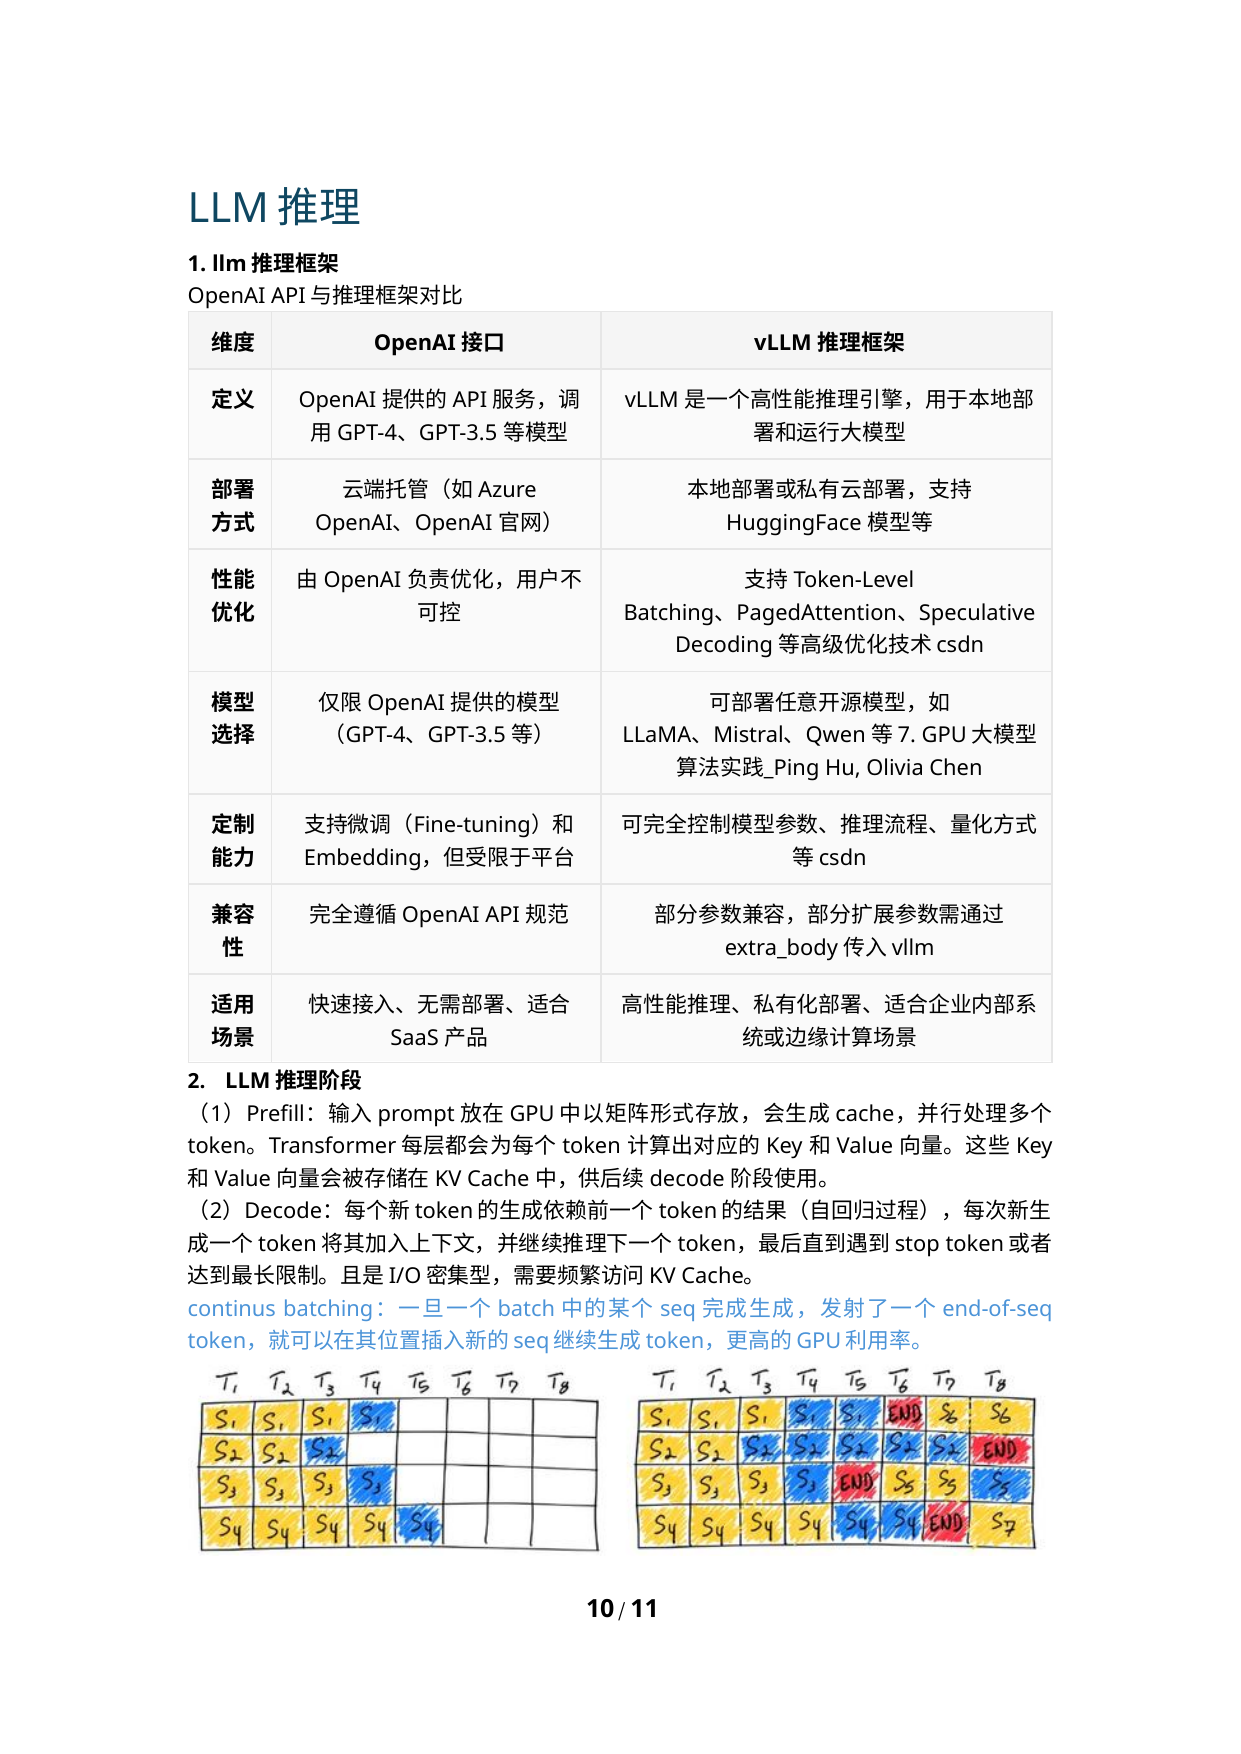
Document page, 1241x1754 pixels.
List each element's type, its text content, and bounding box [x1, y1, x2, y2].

text 1. llm推理框架 [187, 246, 1053, 278]
table_cell 支持微调（Fine-tuning）和 Embedding，但受限于平台 [272, 795, 600, 883]
table_cell 云端托管（如 Azure OpenAI、OpenAI 官网） [272, 460, 600, 548]
table_cell 完全遵循 OpenAI API 规范 [272, 885, 600, 973]
picture [187, 1355, 1053, 1556]
table_cell 高性能推理、私有化部署、适合企业内部系统或边缘计算场景 [602, 975, 1051, 1061]
table_cell 定义 [189, 370, 271, 458]
text （1）Prefill：输入prompt放在GPU中以矩阵形式存放，会生成cache，并行处理多个token。Transformer每层都会为每个 token 计算出对应的 Key 和 Value 向量。这些 Key 和 Value 向量会被存储在 KV Cache 中，供后续 decode 阶段使用。 [187, 1096, 1053, 1193]
table_header OpenAI 接口 [272, 312, 600, 368]
table_cell 可部署任意开源模型，如 LLaMA、Mistral、Qwen 等7. GPU大模型算法实践_Ping Hu, Olivia Chen [602, 672, 1051, 793]
table_cell 本地部署或私有云部署，支持 HuggingFace 模型等 [602, 460, 1051, 548]
table_cell 可完全控制模型参数、推理流程、量化方式等csdn [602, 795, 1051, 883]
subtitle LLM推理 [187, 172, 1053, 237]
text （2）Decode：每个新token的生成依赖前一个token的结果（自回归过程），每次新生成一个token将其加入上下文，并继续推理下一个token，最后直到遇到stop token或者达到最长限制。且是I/O密集型，需要频繁访问KV Cache。 [187, 1193, 1053, 1291]
text OpenAI API与推理框架对比 [187, 278, 1053, 311]
table_cell 快速接入、无需部署、适合 SaaS 产品 [272, 975, 600, 1061]
table_cell 部署方式 [189, 460, 271, 548]
table_cell 兼容性 [189, 885, 271, 973]
table_cell 部分参数兼容，部分扩展参数需通过 extra_body 传入vllm [602, 885, 1051, 973]
table_cell 仅限 OpenAI 提供的模型（GPT-4、GPT-3.5 等） [272, 672, 600, 793]
text continus batching：一旦一个batch中的某个seq完成生成，发射了一个end-of-seq token，就可以在其位置插入新的seq继续生成token，更高的GPU利用率。 [187, 1291, 1053, 1355]
table_cell 性能优化 [189, 550, 271, 671]
table_cell vLLM 是一个高性能推理引擎，用于本地部署和运行大模型 [602, 370, 1051, 458]
table_cell 支持 Token-Level Batching、PagedAttention、Speculative Decoding 等高级优化技术csdn [602, 550, 1051, 671]
table_cell OpenAI 提供的 API 服务，调用 GPT-4、GPT-3.5 等模型 [272, 370, 600, 458]
list LLM推理阶段 [187, 1063, 1053, 1096]
table_cell 模型选择 [189, 672, 271, 793]
table_header 维度 [189, 312, 271, 368]
table_cell 定制能力 [189, 795, 271, 883]
table_cell 由 OpenAI 负责优化，用户不可控 [272, 550, 600, 671]
table_header vLLM 推理框架 [602, 312, 1051, 368]
table_cell 适用场景 [189, 975, 271, 1061]
